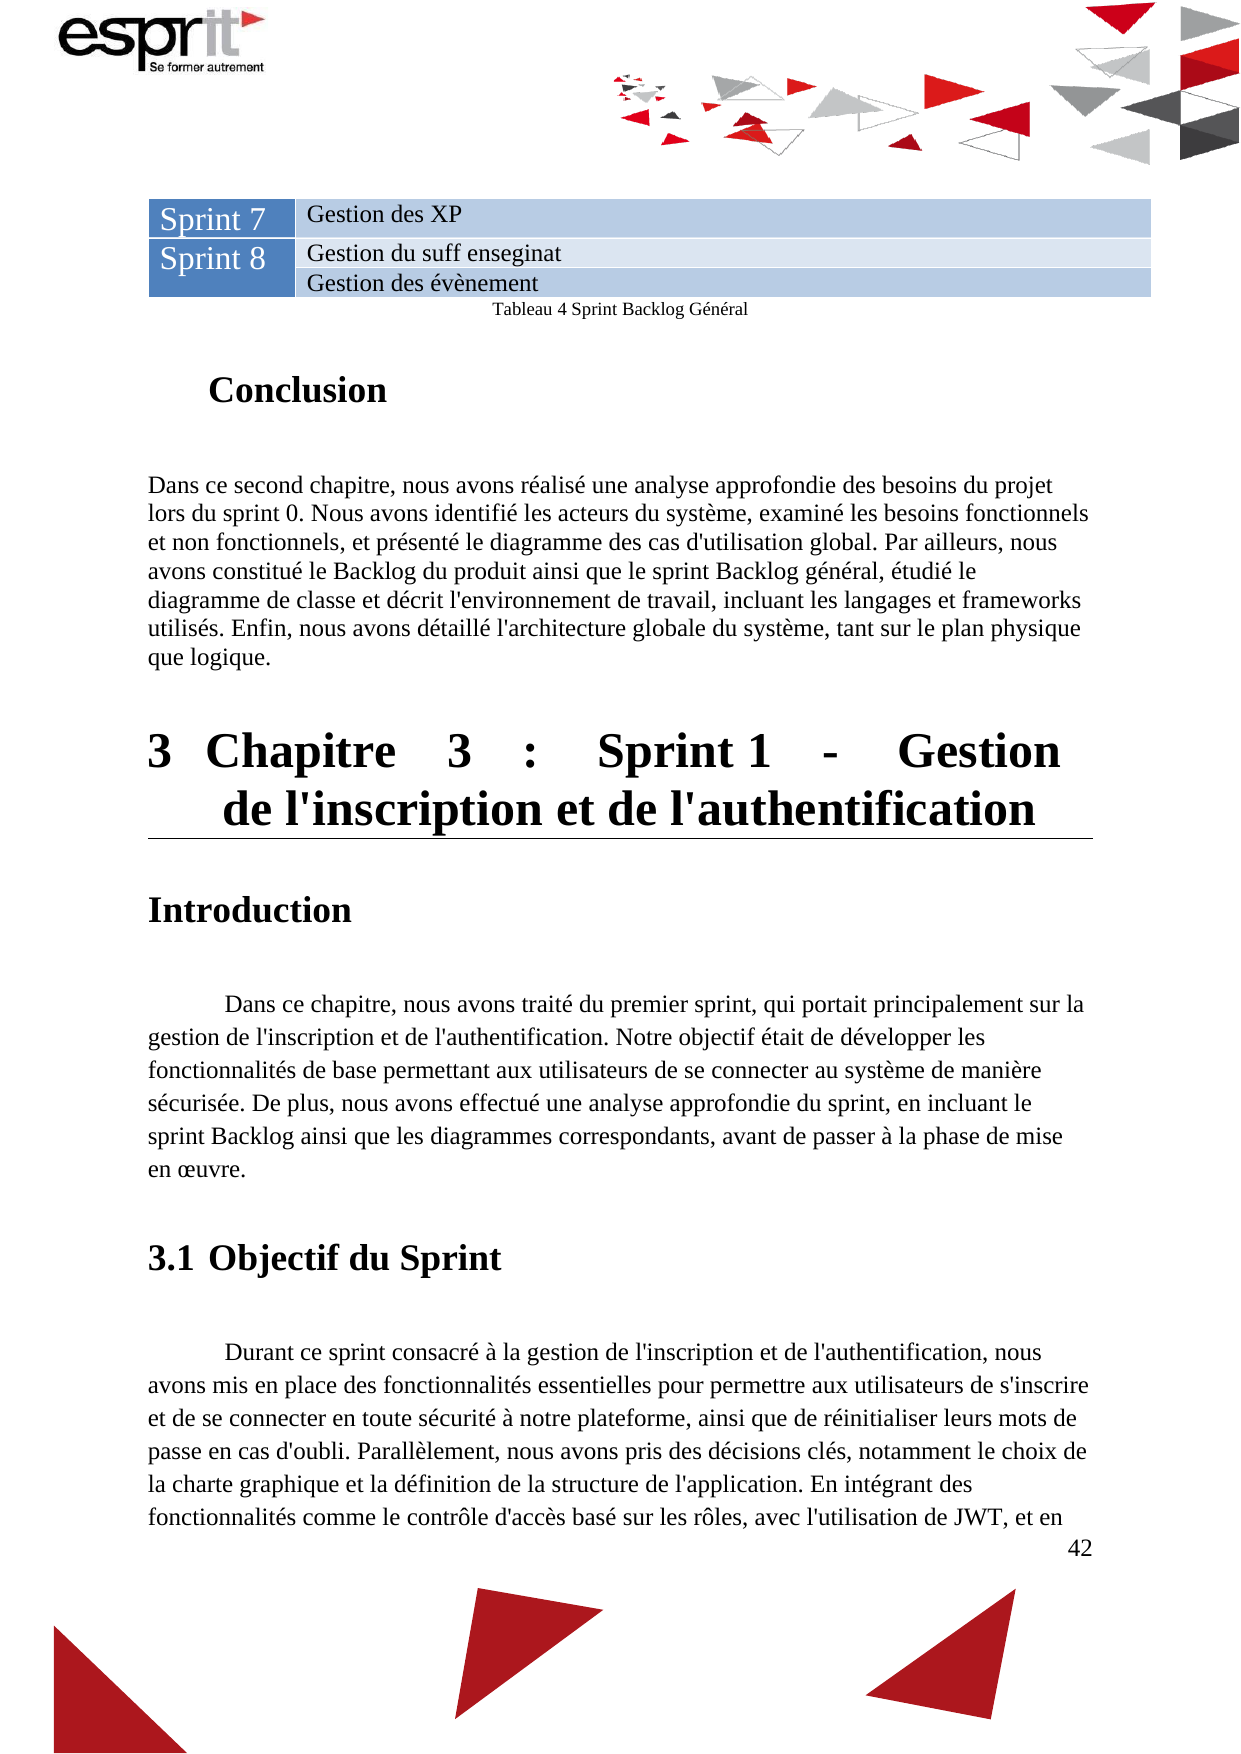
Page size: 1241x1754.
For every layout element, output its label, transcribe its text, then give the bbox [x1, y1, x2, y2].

text Tableau 4 Sprint Backlog Général [148, 298, 1093, 319]
text Dans ce second chapitre, nous avons réalisé une analyse approfondie des besoins du projet lors du sprint 0. Nous avons identifié les acteurs du système, examiné les besoins fonctionnels et non fonctionnels, et présenté le diagramme des cas d'utilisation global. Par ailleurs, nous avons constitué le Backlog du produit ainsi que le sprint Backlog général, étudié le diagramme de classe et décrit l'environnement de travail, incluant les langages et frameworks utilisés. Enfin, nous avons détaillé l'architecture globale du système, tant sur le plan physique que logique. [148, 470, 1093, 671]
subtitle Objectif du Sprint [148, 1235, 1093, 1278]
table_cell Gestion du suff enseginat [296, 239, 1151, 267]
subtitle Introduction [148, 887, 1093, 930]
text Dans ce chapitre, nous avons traité du premier sprint, qui portait principalement sur la gestion de l'inscription et de l'authentification. Notre objectif était de développer les fonctionnalités de base permettant aux utilisateurs de se connecter au système de manière sécurisée. De plus, nous avons effectué une analyse approfondie du sprint, en incluant le sprint Backlog ainsi que les diagrammes correspondants, avant de passer à la phase de mise en œuvre. [148, 989, 1093, 1183]
picture [613, 0, 1241, 167]
table_cell Sprint 8 [149, 239, 295, 297]
table_cell Sprint 7 [149, 199, 295, 237]
subtitle Chapitre 3 : Sprint 1 - Gestion de l'inscription et de l'authentification [148, 721, 1093, 838]
picture [54, 7, 269, 75]
subtitle Conclusion [208, 367, 1093, 411]
table_cell Gestion des évènement [296, 268, 1151, 297]
table_cell Gestion des XP [296, 199, 1151, 237]
